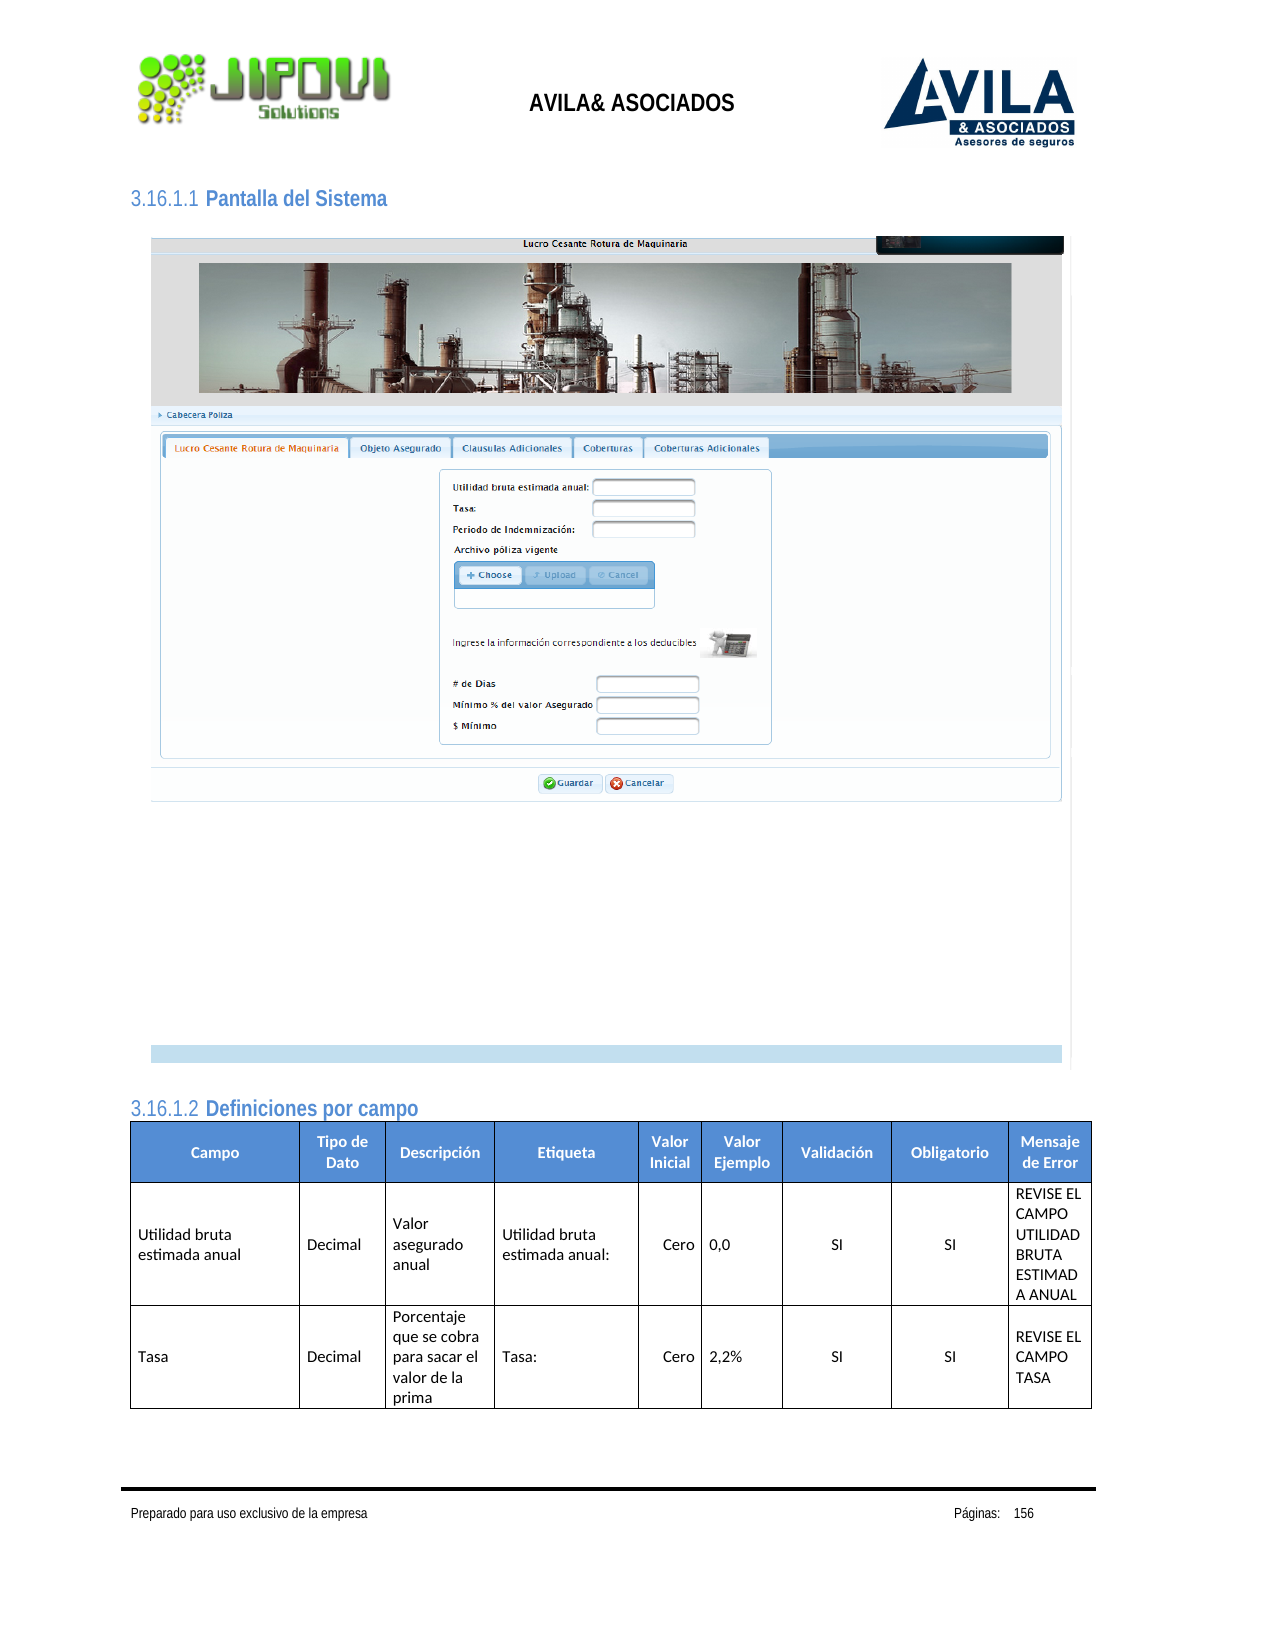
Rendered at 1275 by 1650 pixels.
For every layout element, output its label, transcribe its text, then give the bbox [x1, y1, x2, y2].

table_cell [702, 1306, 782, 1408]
subtitle Pantalla del Sistema [131, 184, 1092, 211]
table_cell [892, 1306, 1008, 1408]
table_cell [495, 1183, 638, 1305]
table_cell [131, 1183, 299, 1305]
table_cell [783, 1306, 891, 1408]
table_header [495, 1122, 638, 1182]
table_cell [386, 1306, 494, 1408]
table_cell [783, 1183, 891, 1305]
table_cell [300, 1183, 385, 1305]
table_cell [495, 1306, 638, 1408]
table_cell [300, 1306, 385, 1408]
picture [881, 57, 1077, 148]
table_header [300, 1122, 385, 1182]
subtitle Definiciones por campo [131, 1095, 1092, 1121]
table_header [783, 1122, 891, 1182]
picture [151, 236, 1072, 1070]
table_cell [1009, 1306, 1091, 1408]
picture [131, 47, 394, 128]
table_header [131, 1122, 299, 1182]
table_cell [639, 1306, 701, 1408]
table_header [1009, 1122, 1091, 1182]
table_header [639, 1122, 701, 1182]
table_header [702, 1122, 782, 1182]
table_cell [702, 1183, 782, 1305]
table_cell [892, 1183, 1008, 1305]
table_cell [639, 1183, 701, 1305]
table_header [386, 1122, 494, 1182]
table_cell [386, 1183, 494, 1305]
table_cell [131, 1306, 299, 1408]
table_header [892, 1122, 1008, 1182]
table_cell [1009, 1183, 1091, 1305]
